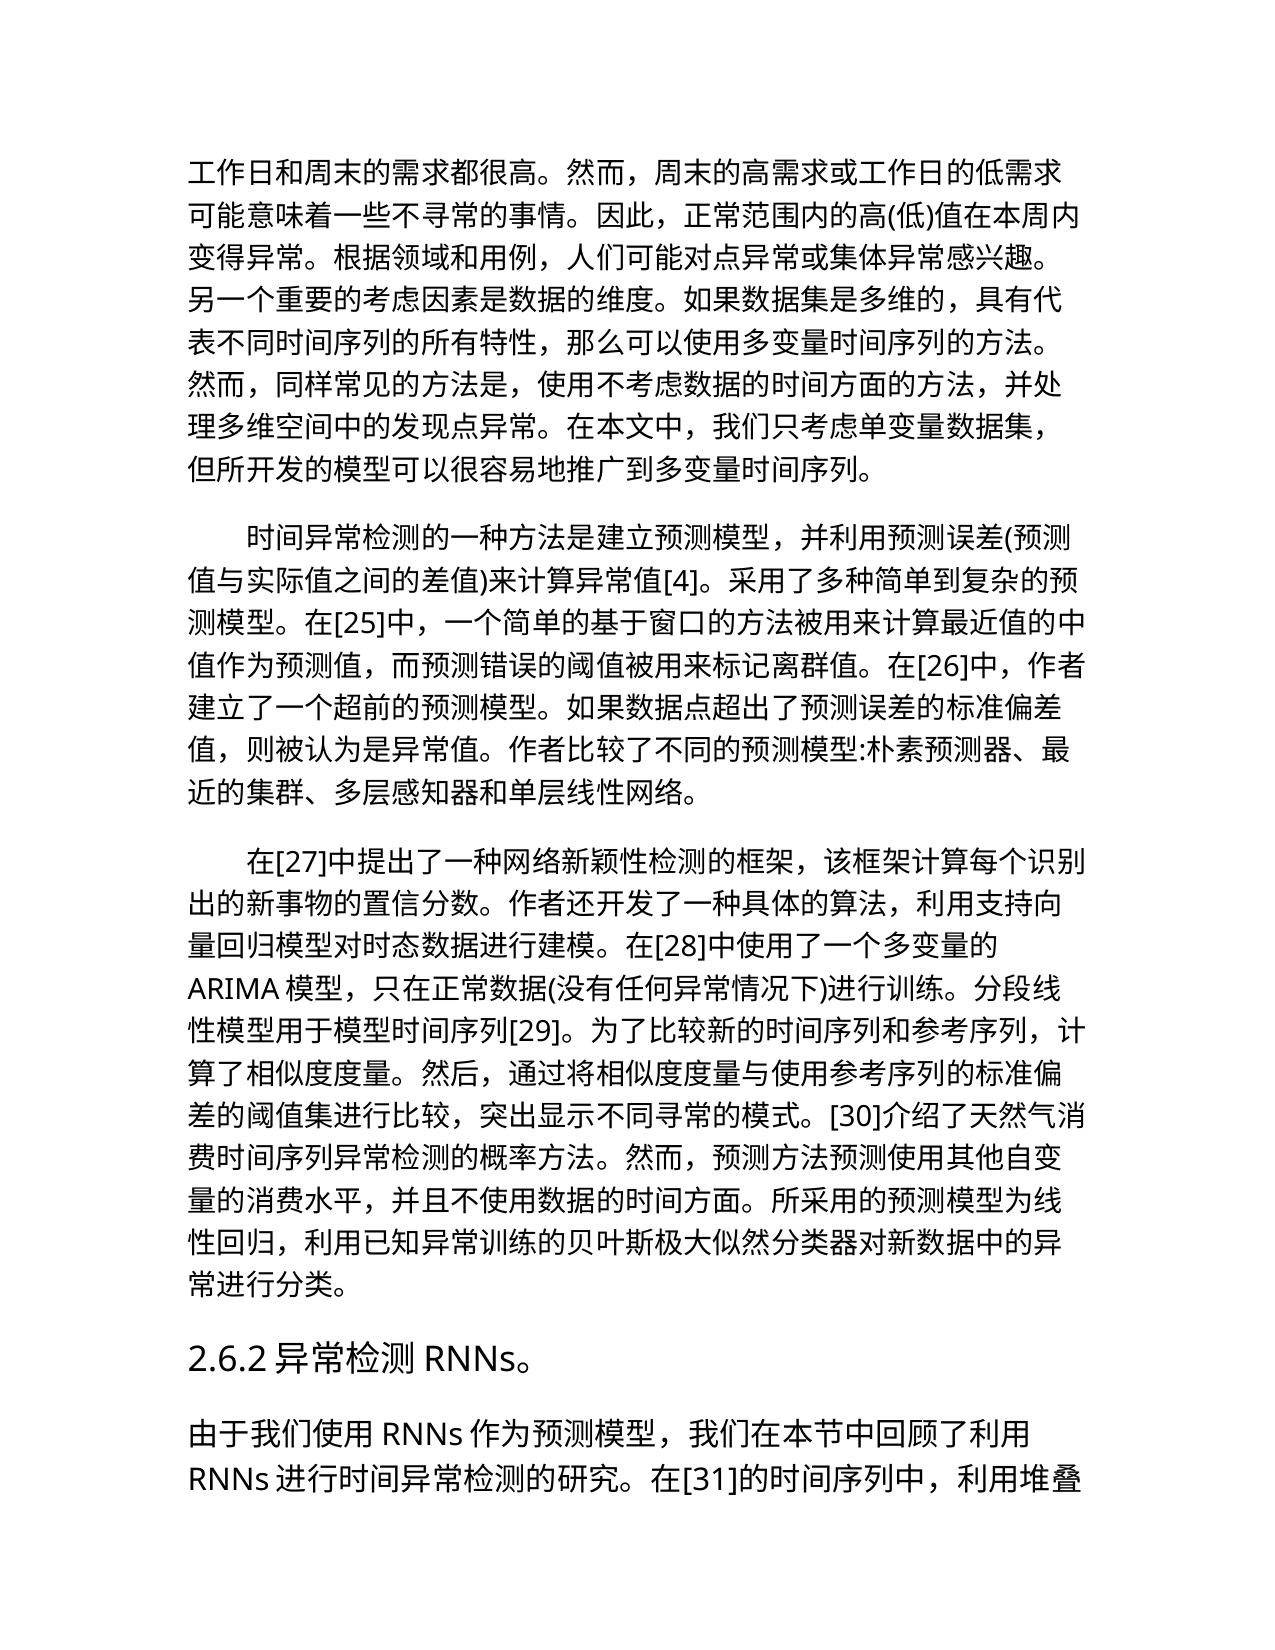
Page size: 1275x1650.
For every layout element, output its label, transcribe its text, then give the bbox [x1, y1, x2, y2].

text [187, 1409, 1087, 1499]
text 在[27]中提出了一种网络新颖性检测的框架，该框架计算每个识别出的新事物的置信分数。作者还开发了一种具体的算法，利用支持向量回归模型对时态数据进行建模。在[28]中使用了一个多变量的ARIMA模型，只在正常数据(没有任何异常情况下)进行训练。分段线性模型用于模型时间序列[29]。为了比较新的时间序列和参考序列，计算了相似度度量。然后，通过将相似度度量与使用参考序列的标准偏差的阈值集进行比较，突出显示不同寻常的模式。[30]介绍了天然气消费时间序列异常检测的概率方法。然而，预测方法预测使用其他自变量的消费水平，并且不使用数据的时间方面。所采用的预测模型为线性回归，利用已知异常训练的贝叶斯极大似然分类器对新数据中的异常进行分类。 [187, 838, 1087, 1304]
text 2.6.2异常检测RNNs。 [187, 1331, 1087, 1382]
text 时间异常检测的一种方法是建立预测模型，并利用预测误差(预测值与实际值之间的差值)来计算异常值[4]。采用了多种简单到复杂的预测模型。在[25]中，一个简单的基于窗口的方法被用来计算最近值的中值作为预测值，而预测错误的阈值被用来标记离群值。在[26]中，作者建立了一个超前的预测模型。如果数据点超出了预测误差的标准偏差值，则被认为是异常值。作者比较了不同的预测模型:朴素预测器、最近的集群、多层感知器和单层线性网络。 [187, 515, 1087, 812]
text 工作日和周末的需求都很高。然而，周末的高需求或工作日的低需求可能意味着一些不寻常的事情。因此，正常范围内的高(低)值在本周内变得异常。根据领域和用例，人们可能对点异常或集体异常感兴趣。另一个重要的考虑因素是数据的维度。如果数据集是多维的，具有代表不同时间序列的所有特性，那么可以使用多变量时间序列的方法。然而，同样常见的方法是，使用不考虑数据的时间方面的方法，并处理多维空间中的发现点异常。在本文中，我们只考虑单变量数据集，但所开发的模型可以很容易地推广到多变量时间序列。 [187, 150, 1087, 488]
